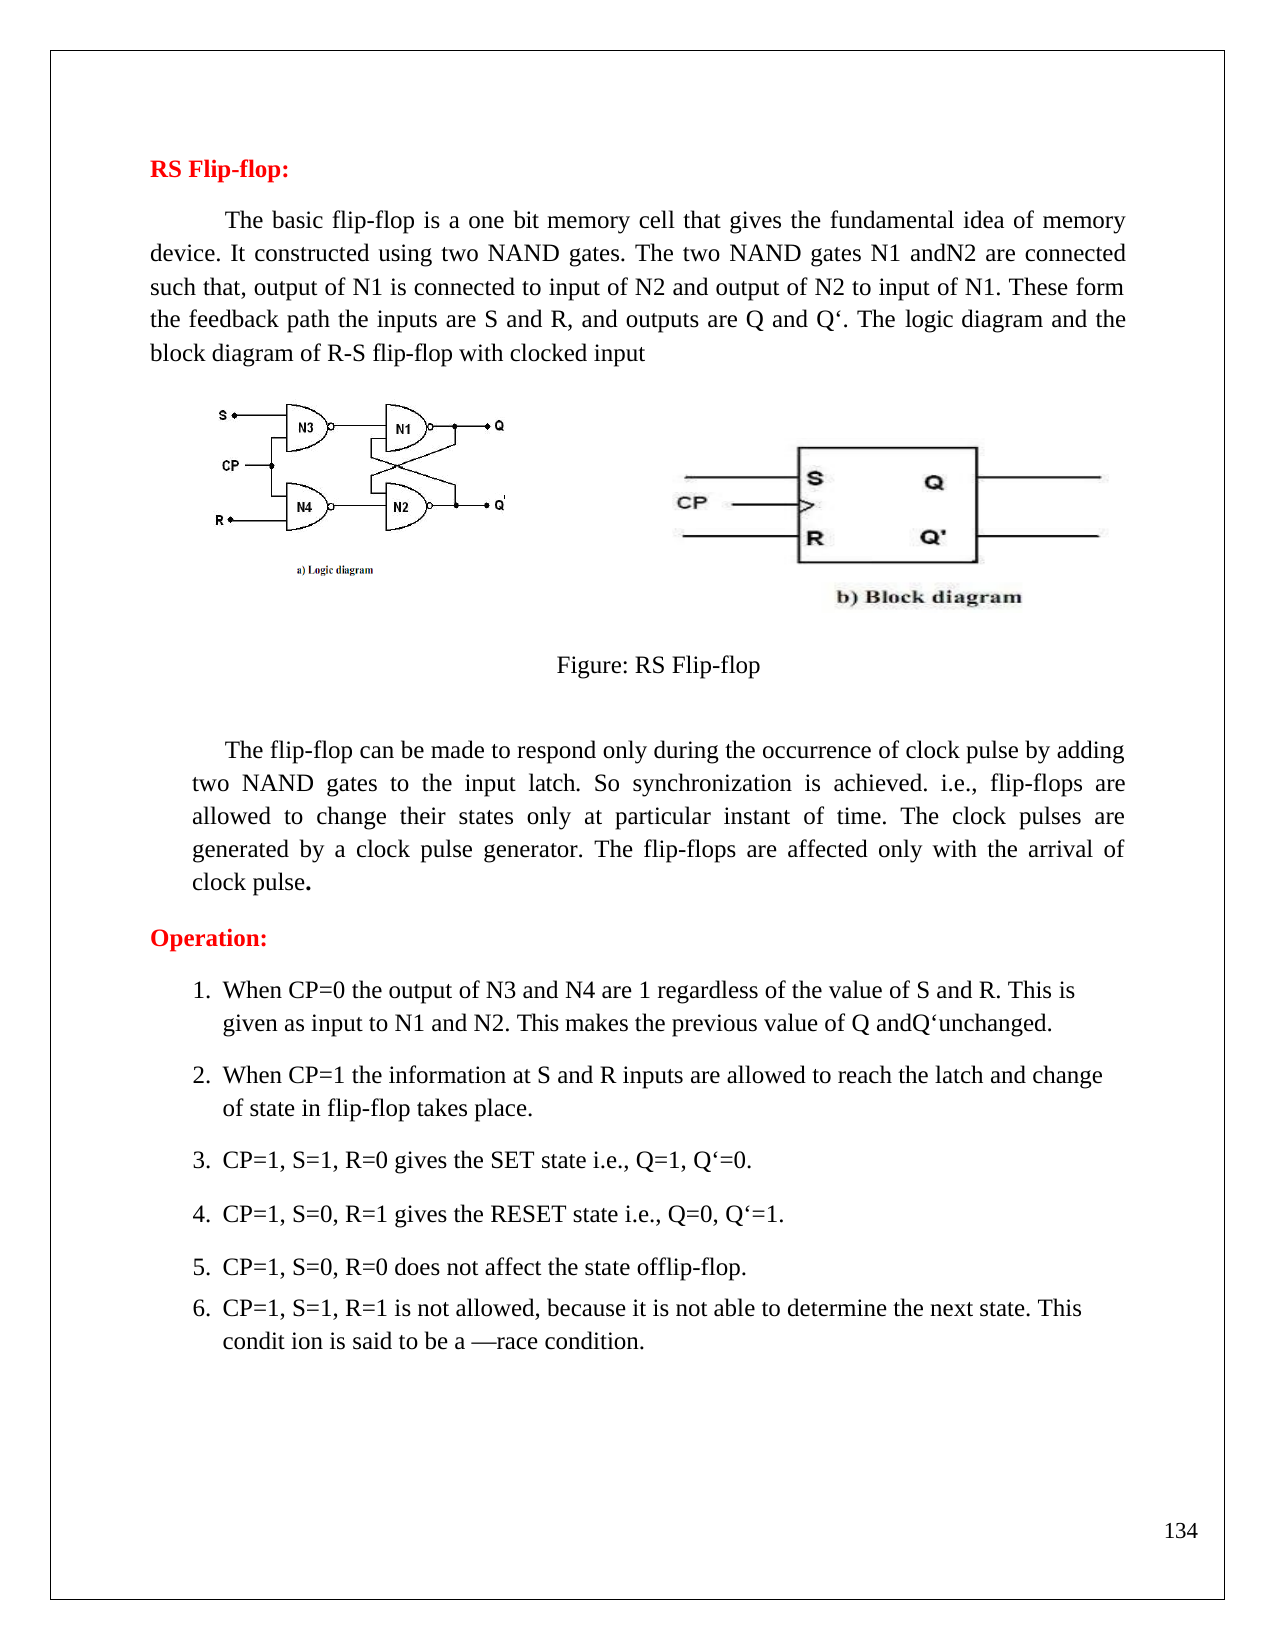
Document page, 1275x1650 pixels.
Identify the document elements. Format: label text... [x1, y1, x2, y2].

subtitle Operation: [150, 923, 1210, 952]
list When CP=1 the information at S and R inputs are allowed to reach the latch and change of state in flip-flop takes place. [192, 1060, 1125, 1122]
list CP=1, S=1, R=1 is not allowed, because it is not able to determine the next state. This condit ion is said to be a ―race condition. [192, 1293, 1083, 1354]
subtitle RS Flip-flop: [150, 154, 1210, 183]
list CP=1, S=0, R=1 gives the RESET state i.e., Q=0, Q‘=1. [192, 1199, 1210, 1227]
text The basic flip-flop is a one bit memory cell that gives the fundamental idea of memory device. It constructed using two NAND gates. The two NAND gates N1 andN2 are connected such that, output of N1 is connected to input of N2 and output of N2 to input of N1. These form the feedback path the inputs are S and R, and outputs are Q and Q‘. The logic diagram and the block diagram of R-S flip-flop with clocked input [150, 206, 1126, 366]
picture [672, 438, 1110, 613]
text Figure: RS Flip-flop [304, 650, 1013, 679]
list When CP=0 the output of N3 and N4 are 1 regardless of the value of S and R. This is given as input to N1 and N2. This makes the previous value of Q andQ‘unchanged. [192, 975, 1119, 1037]
text The flip-flop can be made to respond only during the occurrence of clock pulse by adding two NAND gates to the input latch. So synchronization is achieved. i.e., flip-flops are allowed to change their states only at particular instant of time. The clock pulses are generated by a clock pulse generator. The flip-flops are affected only with the arrival of clock pulse. [192, 735, 1126, 896]
list CP=1, S=0, R=0 does not affect the state offlip-flop. [192, 1252, 1210, 1281]
list CP=1, S=1, R=0 gives the SET state i.e., Q=1, Q‘=0. [192, 1146, 1210, 1174]
picture [213, 399, 505, 576]
